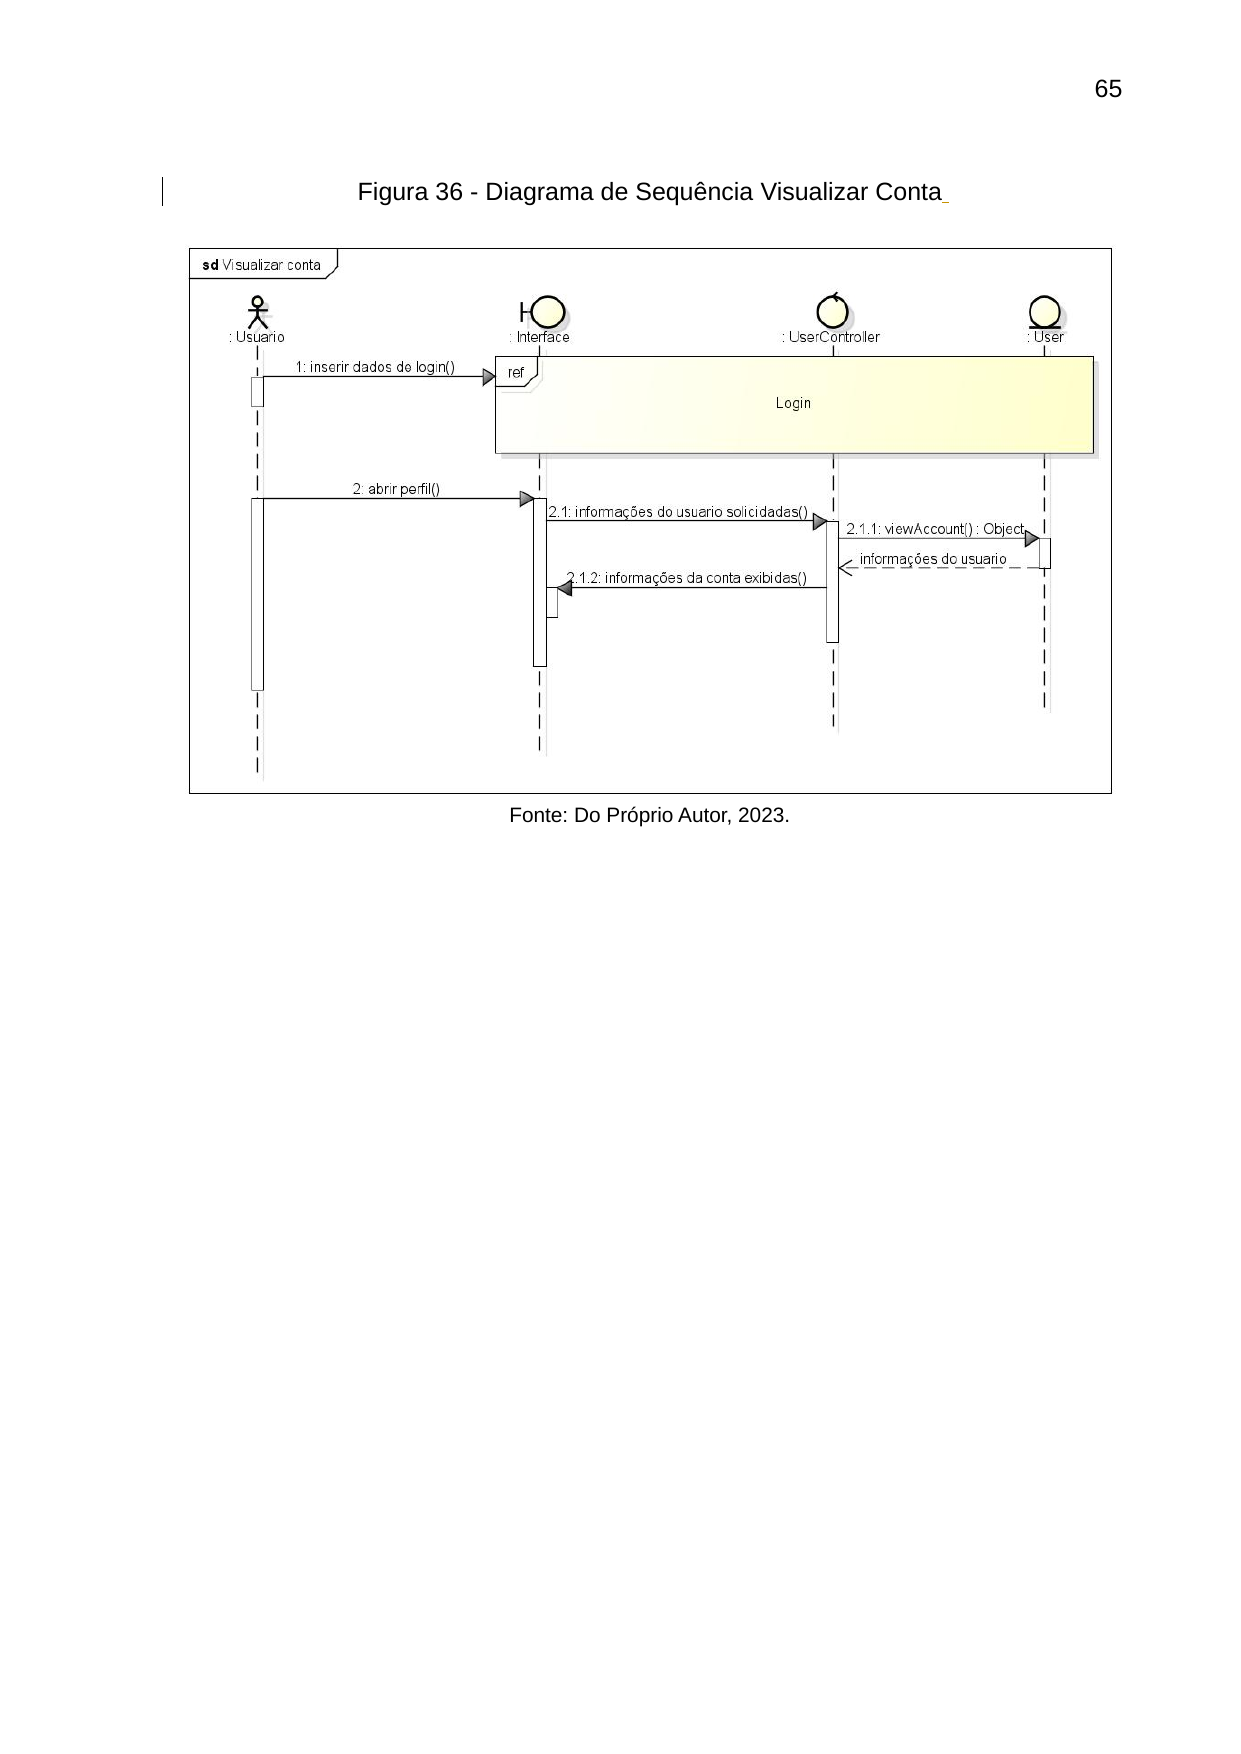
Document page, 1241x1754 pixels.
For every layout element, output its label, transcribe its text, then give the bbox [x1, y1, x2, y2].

text Fonte: Do Próprio Autor, 2023. [177, 804, 1122, 827]
text Figura 36 - Diagrama de Sequência Visualizar Conta [177, 177, 1122, 206]
picture [177, 237, 1123, 804]
